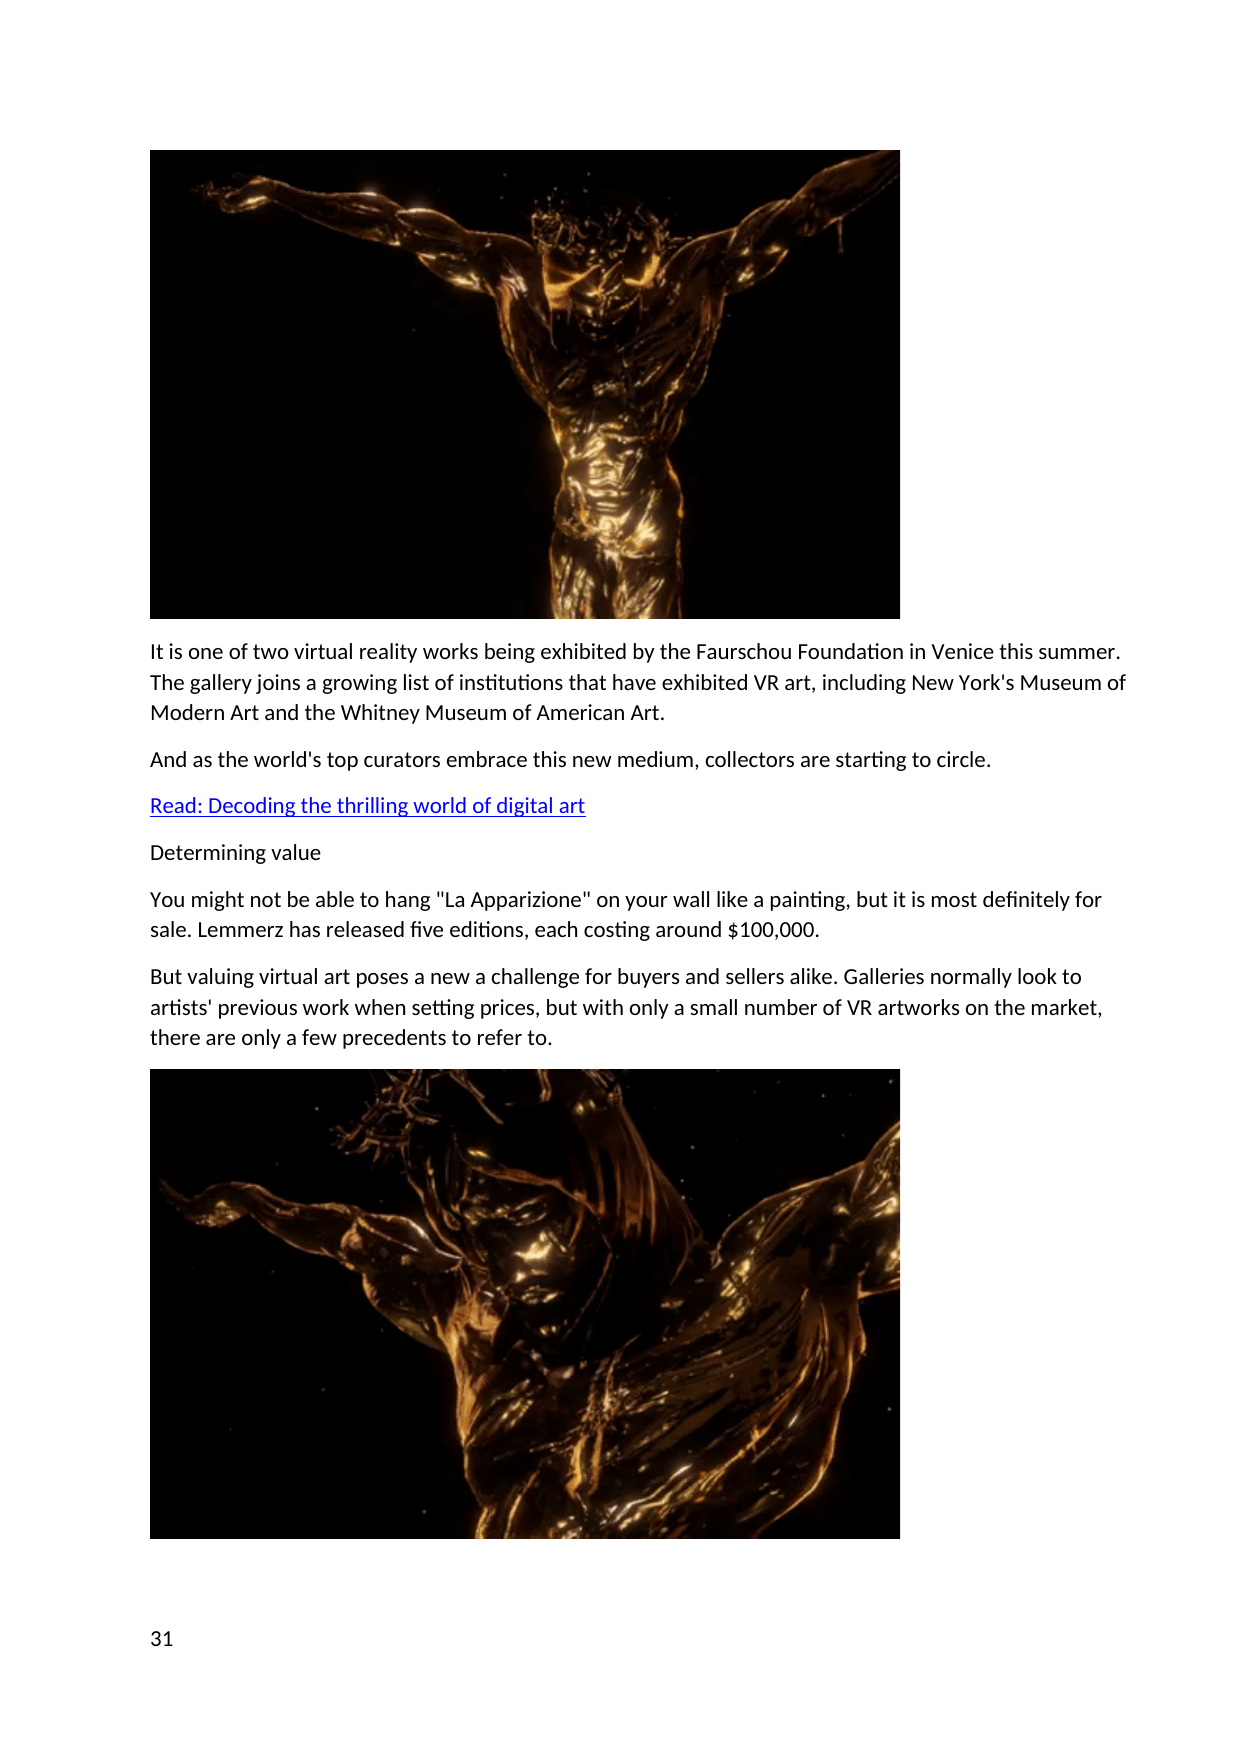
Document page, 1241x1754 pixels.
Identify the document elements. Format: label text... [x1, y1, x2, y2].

picture [150, 1069, 901, 1539]
text And as the world's top curators embrace this new medium, collectors are starting to circle. [150, 745, 1137, 773]
text Read: Decoding the thrilling world of digital art [150, 792, 1137, 819]
picture [150, 150, 901, 619]
text It is one of two virtual reality works being exhibited by the Faurschou Foundation in Venice this summer. The gallery joins a growing list of institutions that have exhibited VR art, including New York's Museum of Modern Art and the Whitney Museum of American Art. [150, 637, 1137, 726]
text You might not be able to hang "La Apparizione" on your wall like a painting, but it is most definitely for sale. Lemmerz has released five editions, each costing around $100,000. [150, 885, 1137, 943]
text But valuing virtual art poses a new a challenge for buyers and sellers alike. Galleries normally look to artists' previous work when setting prices, but with only a small number of VR artworks on the market, there are only a few precedents to refer to. [150, 962, 1137, 1051]
text Determining value [150, 838, 1137, 866]
